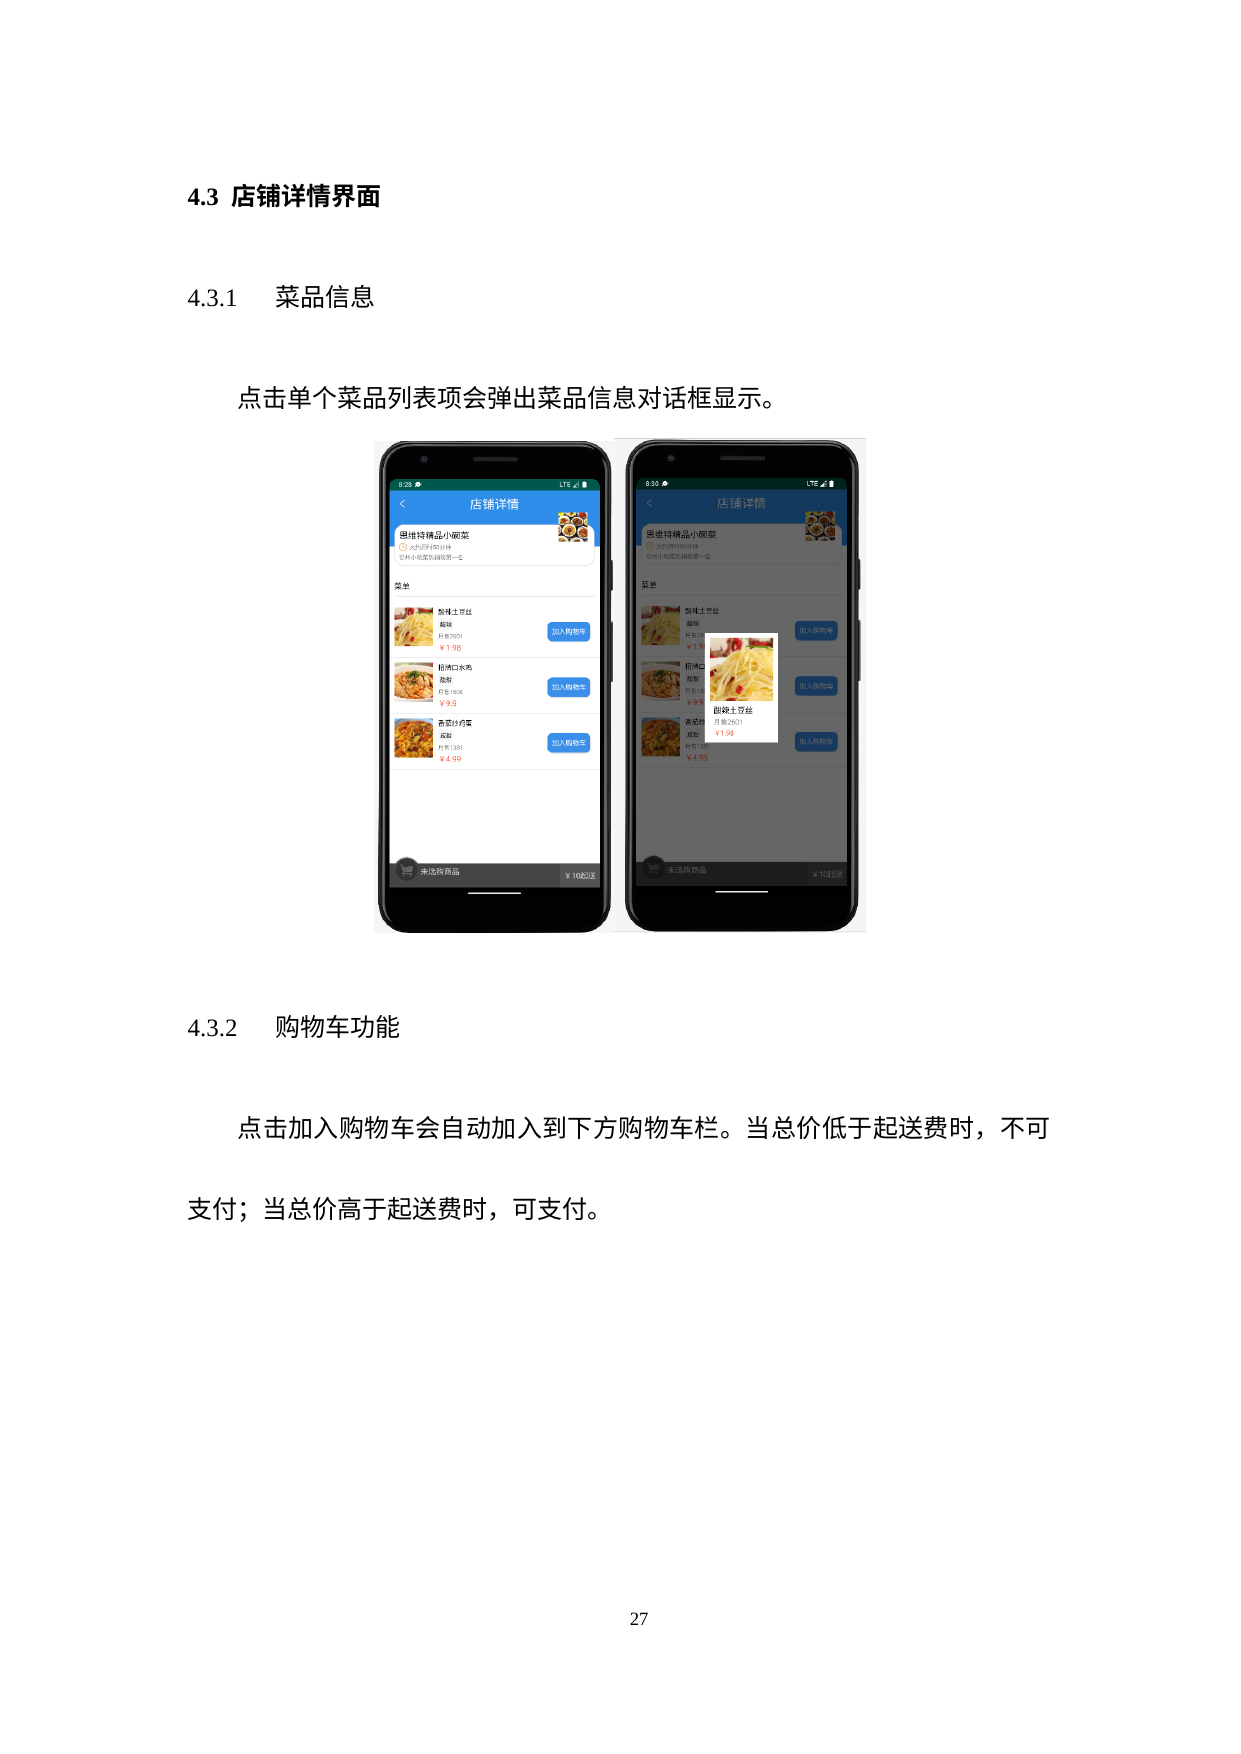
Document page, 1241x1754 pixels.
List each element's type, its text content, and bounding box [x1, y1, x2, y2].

text 店铺详情界面 [187, 162, 1053, 227]
text 菜品信息 [187, 263, 1053, 328]
text 点击单个菜品列表项会弹出菜品信息对话框显示。 [187, 364, 1053, 429]
text 点击加入购物车会自动加入到下方购物车栏。当总价低于起送费时，不可支付；当总价高于起送费时，可支付。 [187, 1094, 1053, 1240]
picture [374, 438, 867, 933]
text 购物车功能 [187, 993, 1053, 1058]
